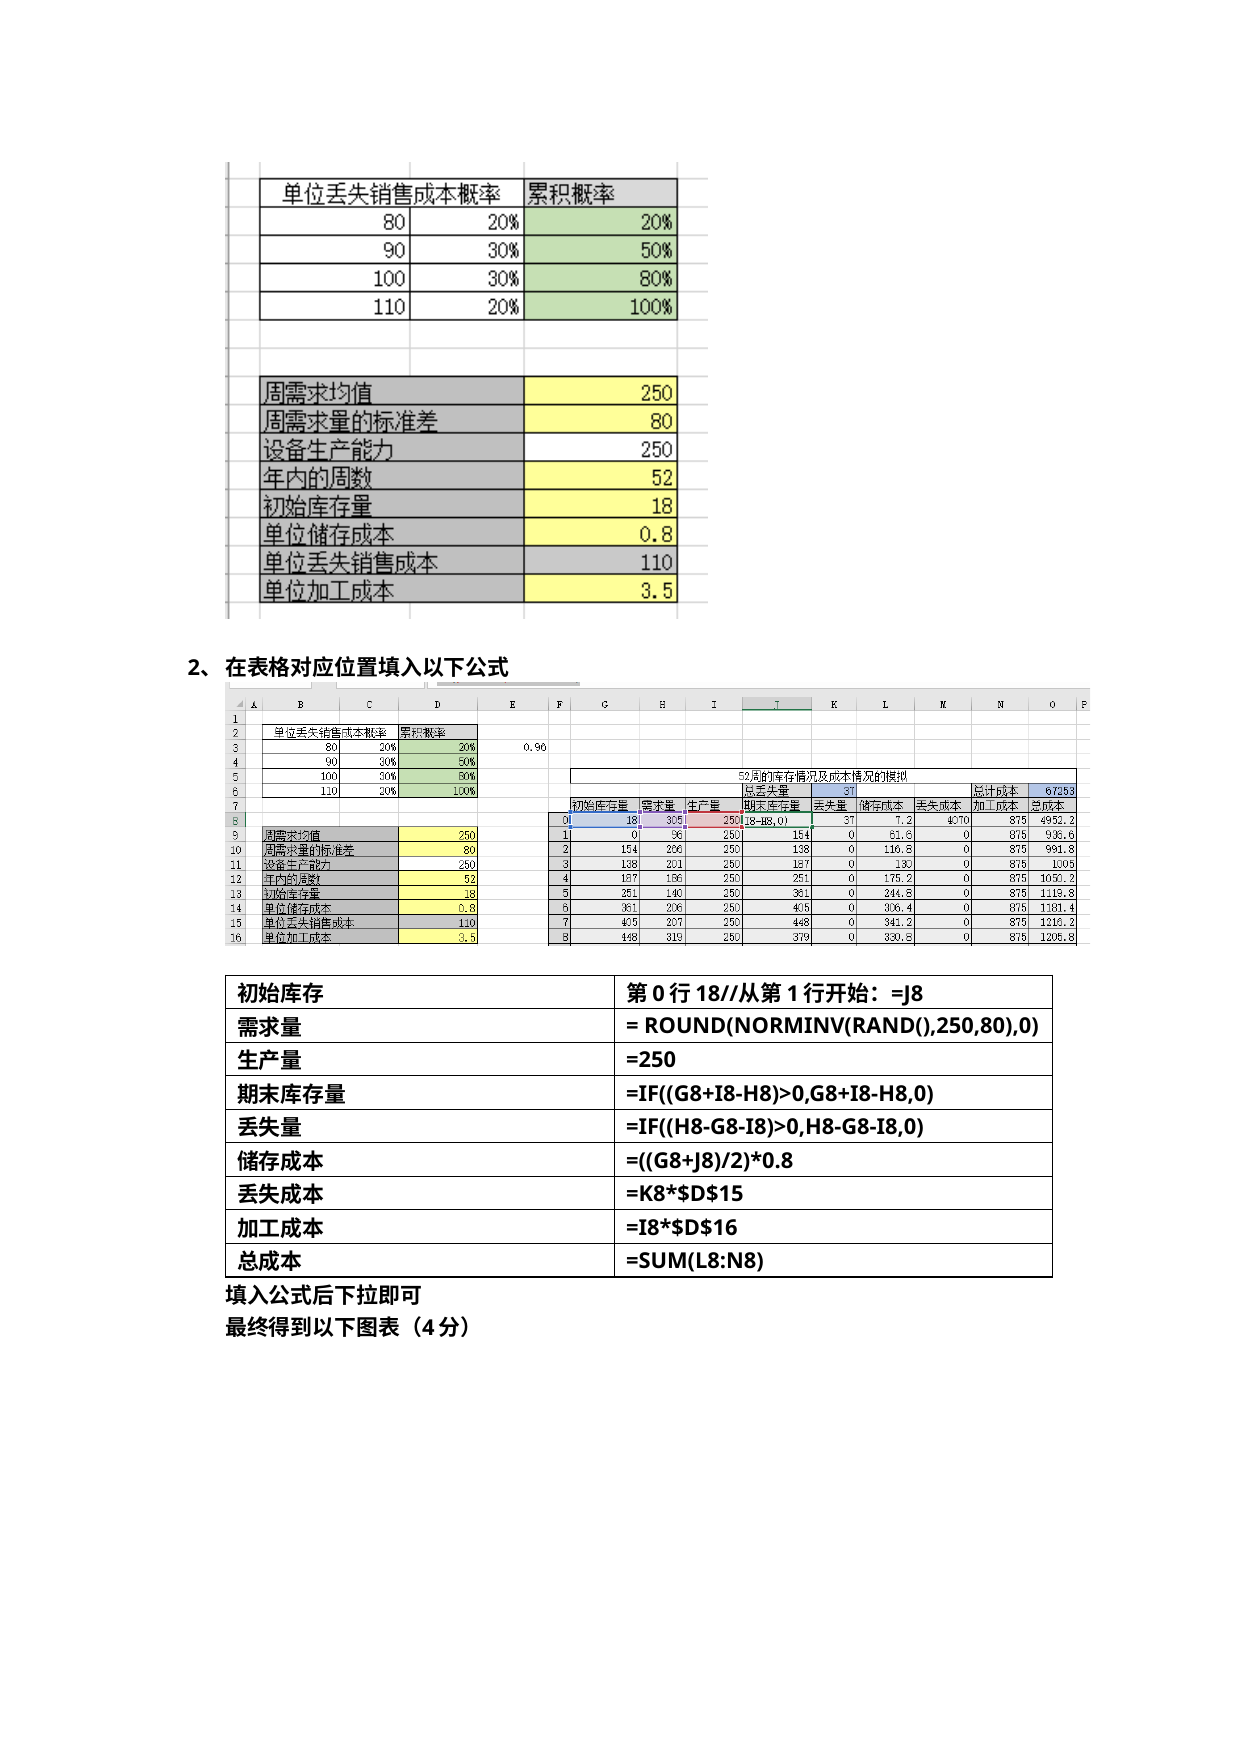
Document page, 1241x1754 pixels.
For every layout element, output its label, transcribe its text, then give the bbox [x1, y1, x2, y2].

table_cell =250 [615, 1043, 1052, 1075]
table_cell =I8*$D$16 [615, 1210, 1052, 1243]
table_cell =((G8+J8)/2)*0.8 [615, 1143, 1052, 1176]
list 在表格对应位置填入以下公式 [187, 649, 1053, 682]
table_cell =SUM(L8:N8) [615, 1244, 1052, 1276]
table_cell 储存成本 [226, 1143, 614, 1176]
picture [225, 682, 1091, 946]
table_cell = ROUND(NORMINV(RAND(),250,80),0) [615, 1009, 1052, 1042]
table_cell 生产量 [226, 1043, 614, 1075]
table_cell 丢失量 [226, 1110, 614, 1142]
table_cell 总成本 [226, 1244, 614, 1276]
picture [225, 162, 708, 619]
table_cell 丢失成本 [226, 1177, 614, 1209]
table_header 第0行18//从第1行开始：=J8 [615, 976, 1052, 1008]
table_header 初始库存 [226, 976, 614, 1008]
table_cell 期末库存量 [226, 1076, 614, 1109]
table_cell =IF((G8+I8-H8)>0,G8+I8-H8,0) [615, 1076, 1052, 1109]
list 填入公式后下拉即可 [225, 1278, 1053, 1310]
list 最终得到以下图表（4分） [225, 1310, 1053, 1342]
table_cell 加工成本 [226, 1210, 614, 1243]
table_cell =K8*$D$15 [615, 1177, 1052, 1209]
table_cell 需求量 [226, 1009, 614, 1042]
table_cell =IF((H8-G8-I8)>0,H8-G8-I8,0) [615, 1110, 1052, 1142]
